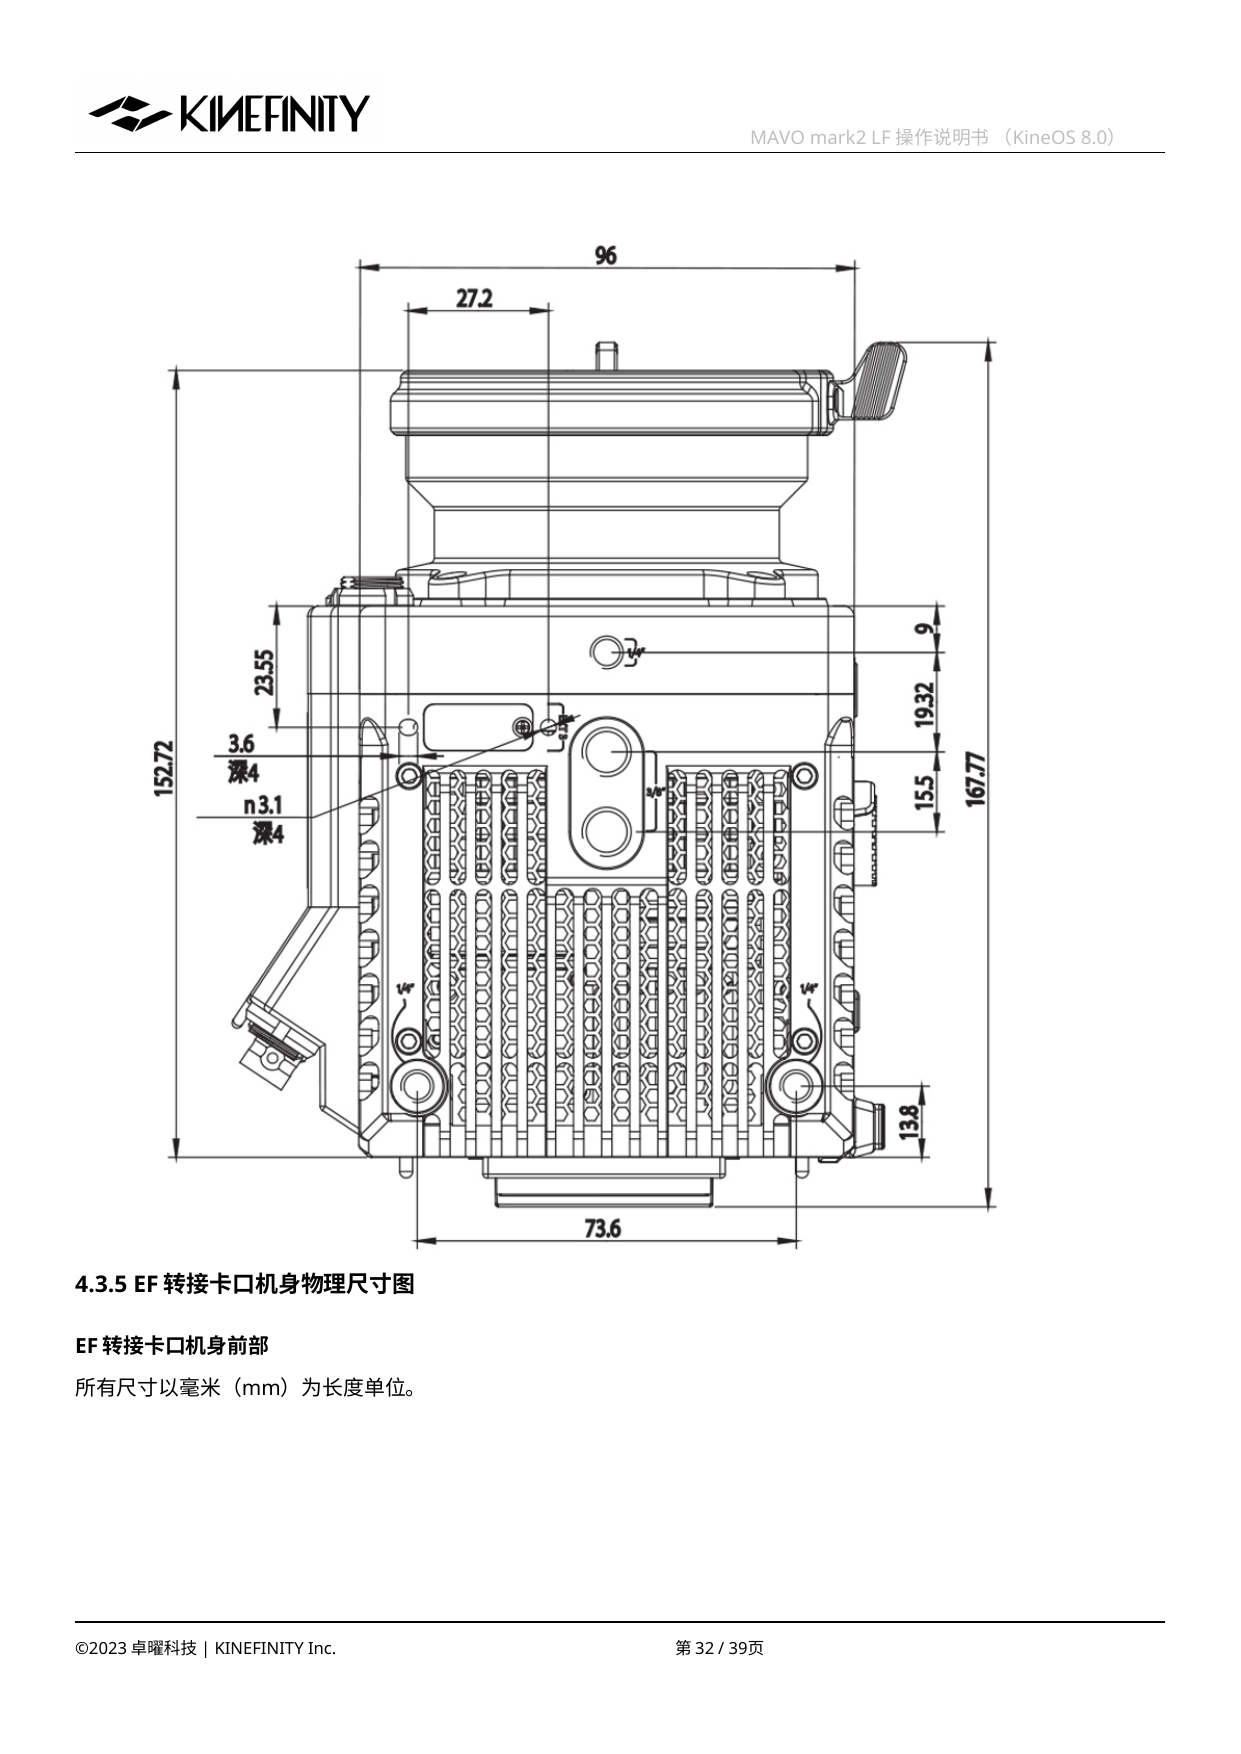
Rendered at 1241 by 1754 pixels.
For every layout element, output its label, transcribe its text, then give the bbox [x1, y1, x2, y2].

picture [75, 227, 1114, 1267]
text EF转接卡口机身前部 [75, 1329, 1165, 1359]
picture [75, 75, 388, 145]
text 所有尺寸以毫米（mm）为长度单位。 [75, 1372, 1165, 1402]
